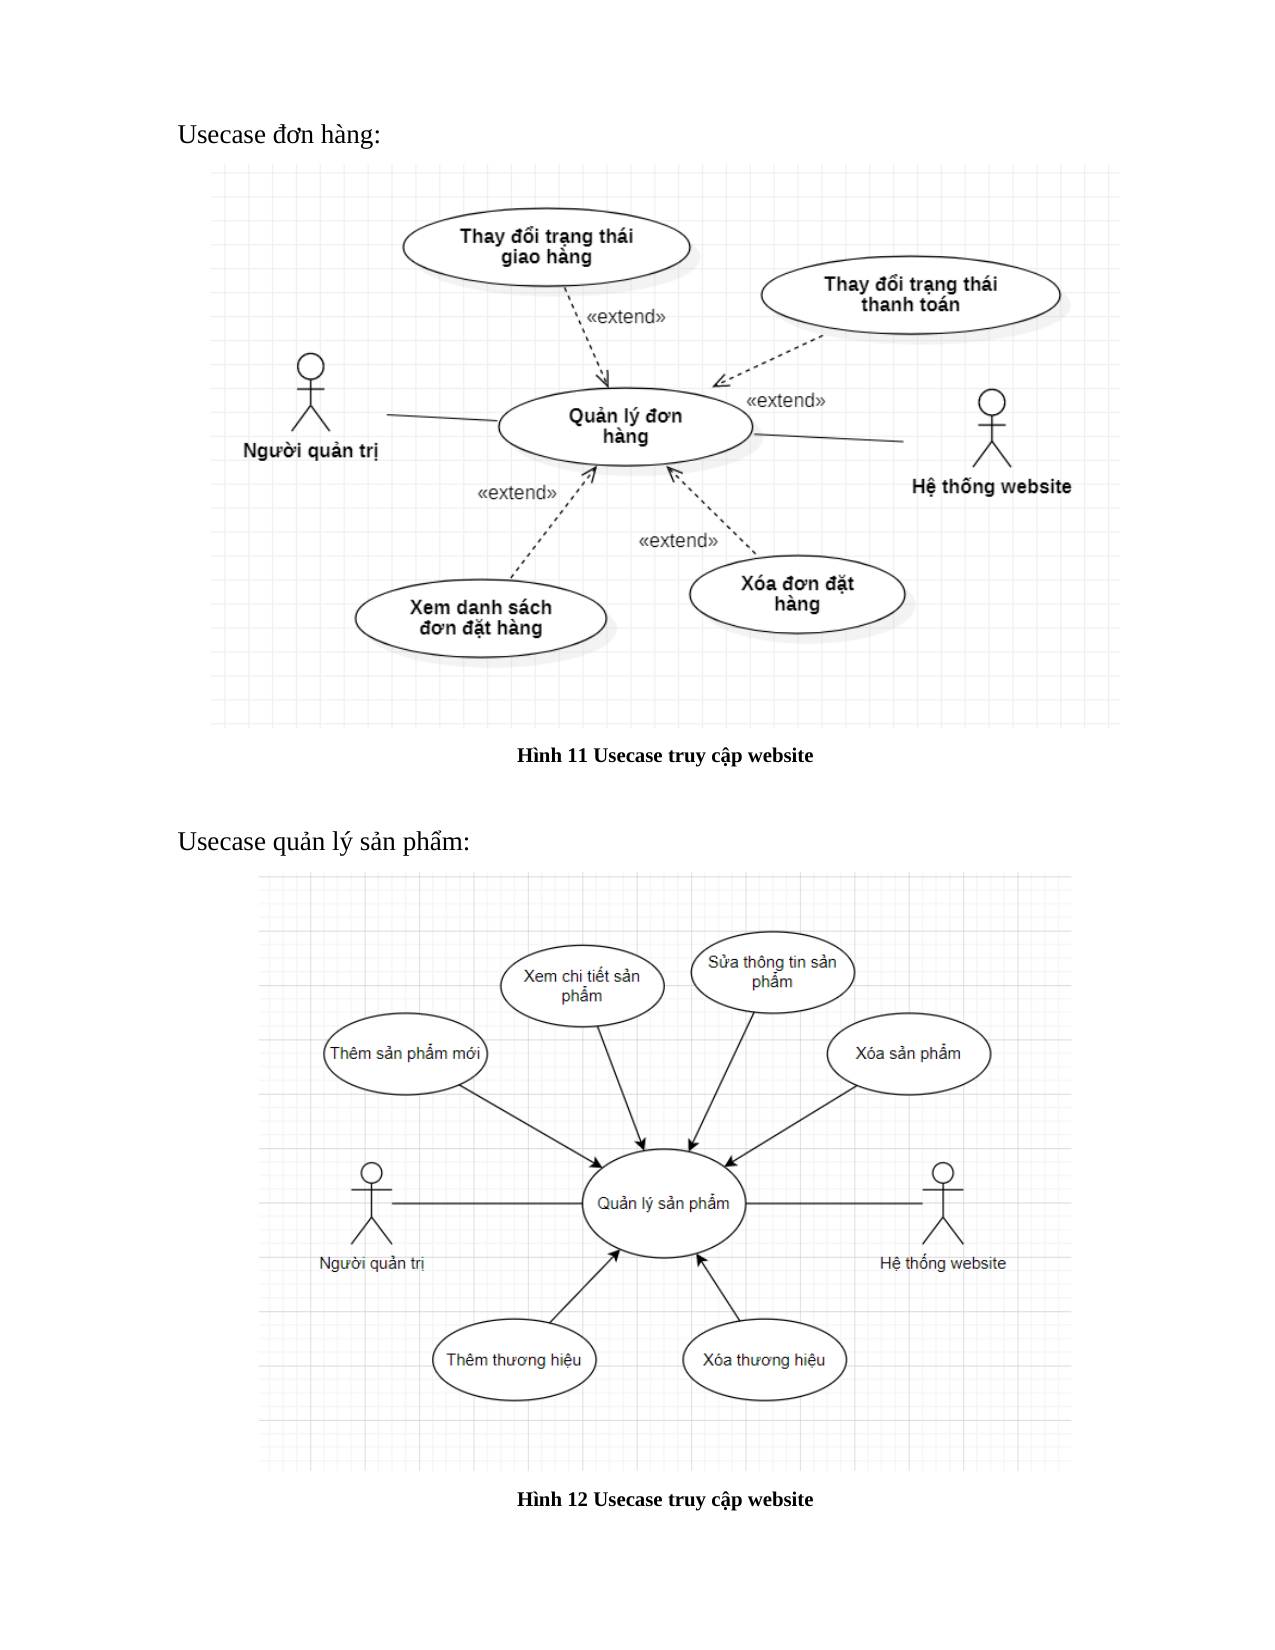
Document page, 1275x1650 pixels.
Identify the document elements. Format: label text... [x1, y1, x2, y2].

text Usecase quản lý sản phẩm: [177, 826, 1153, 857]
picture [258, 872, 1072, 1471]
text Hình 12 Usecase truy cập website [177, 1486, 1153, 1511]
picture [210, 164, 1120, 728]
text Usecase đơn hàng: [177, 118, 1153, 149]
text Hình 11 Usecase truy cập website [177, 743, 1153, 767]
